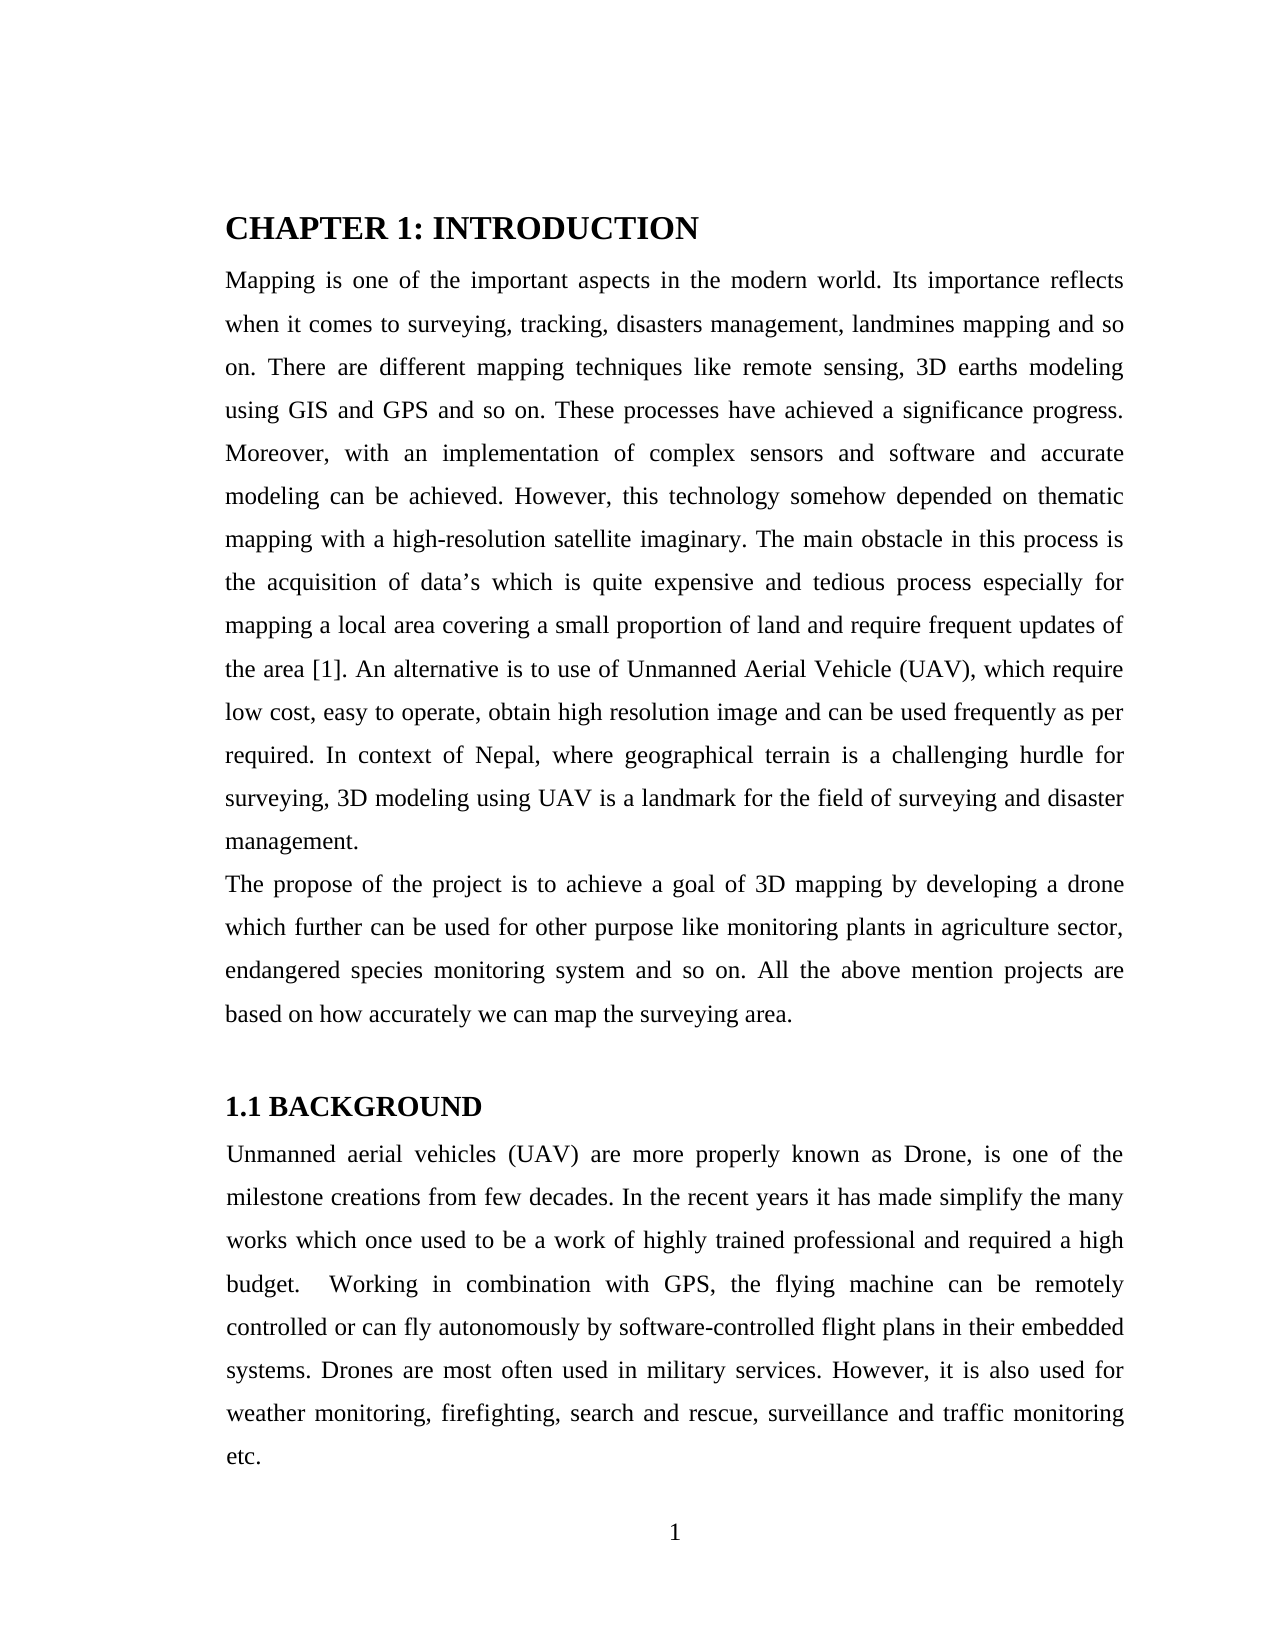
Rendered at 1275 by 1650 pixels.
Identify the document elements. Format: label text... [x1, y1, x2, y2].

subtitle BACKGROUND [225, 1089, 1125, 1123]
subtitle INTRODUCTION [225, 208, 1125, 246]
text Mapping is one of the important aspects in the modern world. Its importance reflects when it comes to surveying, tracking, disasters management, landmines mapping and so on. There are different mapping techniques like remote sensing, 3D earths modeling using GIS and GPS and so on. These processes have achieved a significance progress. Moreover, with an implementation of complex sensors and software and accurate modeling can be achieved. However, this technology somehow depended on thematic mapping with a high-resolution satellite imaginary. The main obstacle in this process is the acquisition of data’s which is quite expensive and tedious process especially for mapping a local area covering a small proportion of land and require frequent updates of the area [1]. An alternative is to use of Unmanned Aerial Vehicle (UAV), which require low cost, easy to operate, obtain high resolution image and can be used frequently as per required. In context of Nepal, where geographical terrain is a challenging hurdle for surveying, 3D modeling using UAV is a landmark for the field of surveying and disaster management. [225, 266, 1125, 855]
text The propose of the project is to achieve a goal of 3D mapping by developing a drone which further can be used for other purpose like monitoring plants in agriculture sector, endangered species monitoring system and so on. All the above mention projects are based on how accurately we can map the surveying area. [225, 869, 1125, 1027]
text Unmanned aerial vehicles (UAV) are more properly known as Drone, is one of the milestone creations from few decades. In the recent years it has made simplify the many works which once used to be a work of highly trained professional and required a high budget. Working in combination with GPS, the flying machine can be remotely controlled or can fly autonomously by software-controlled flight plans in their embedded systems. Drones are most often used in military services. However, it is also used for weather monitoring, firefighting, search and rescue, surveillance and traffic monitoring etc. [226, 1139, 1125, 1470]
